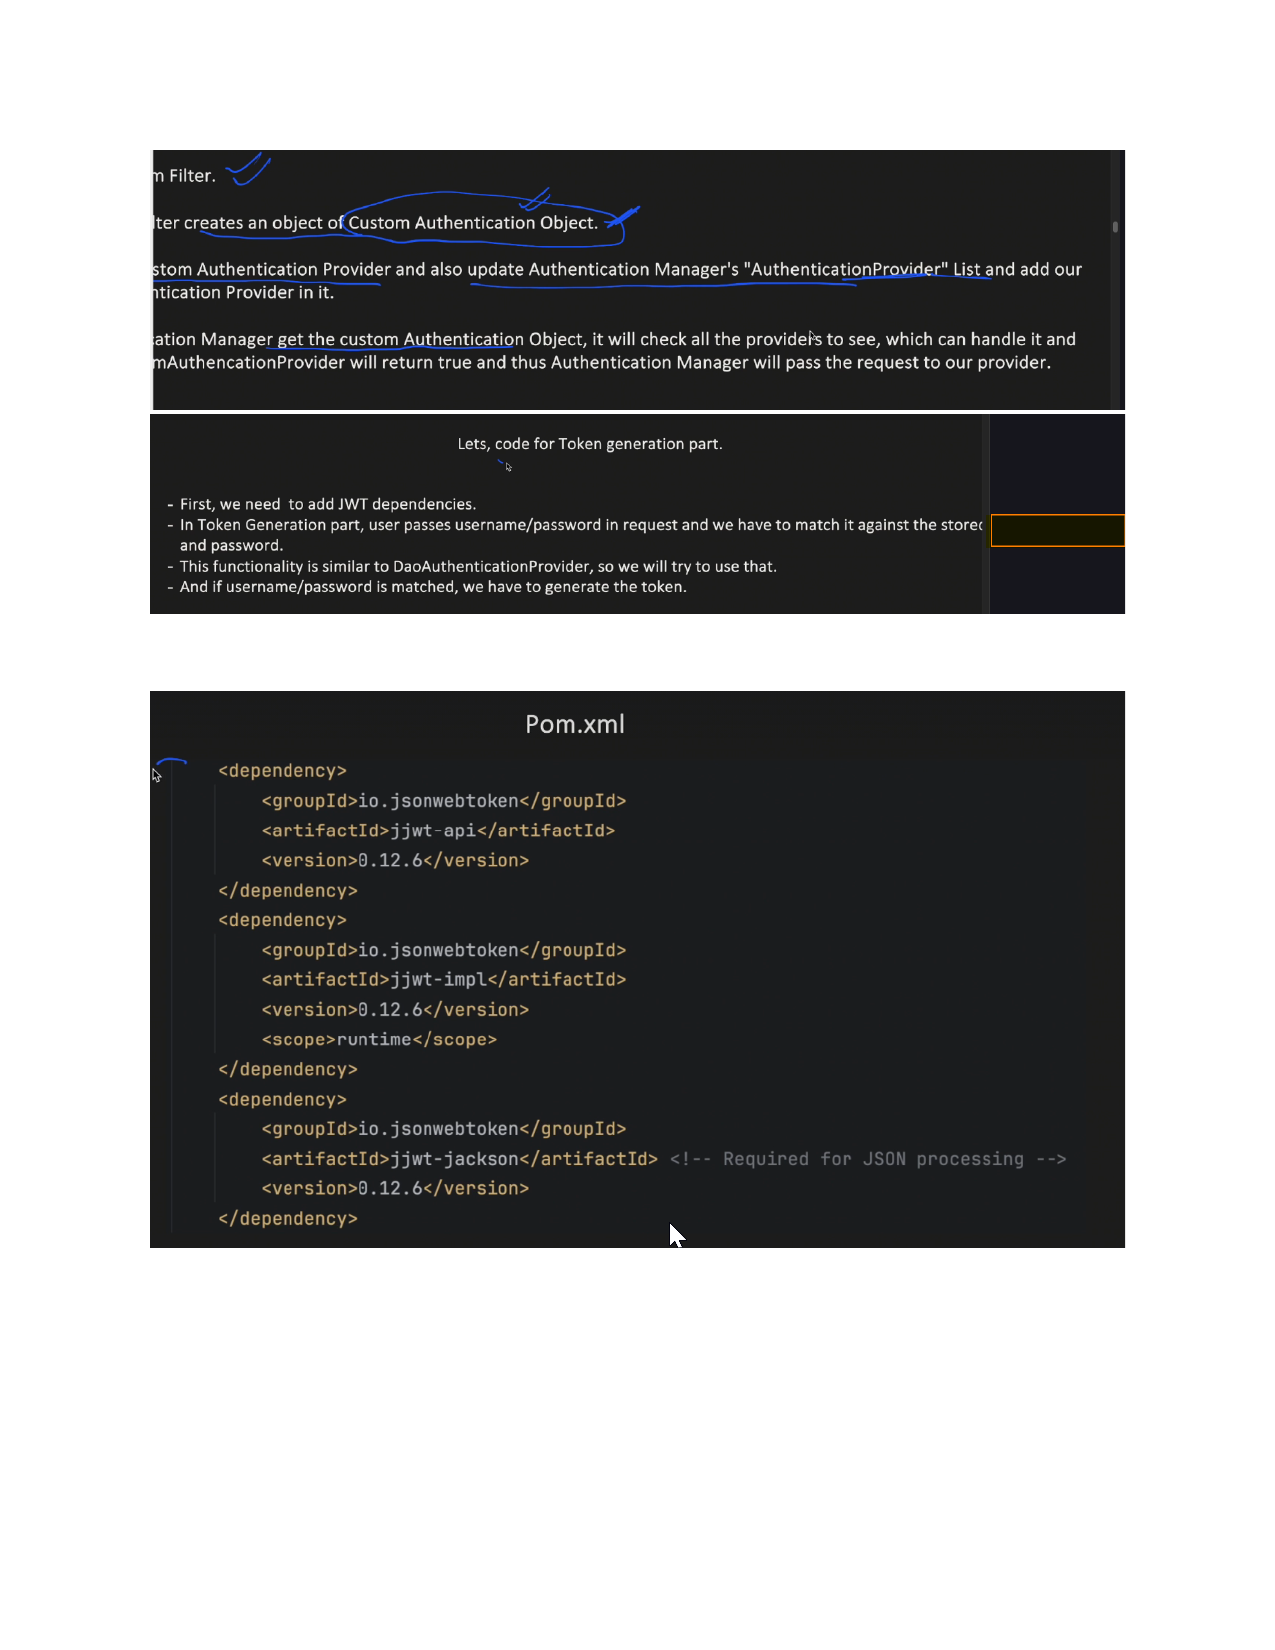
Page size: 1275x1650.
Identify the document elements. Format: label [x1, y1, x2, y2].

picture [150, 414, 1125, 614]
picture [150, 691, 1125, 1248]
picture [150, 150, 1125, 410]
